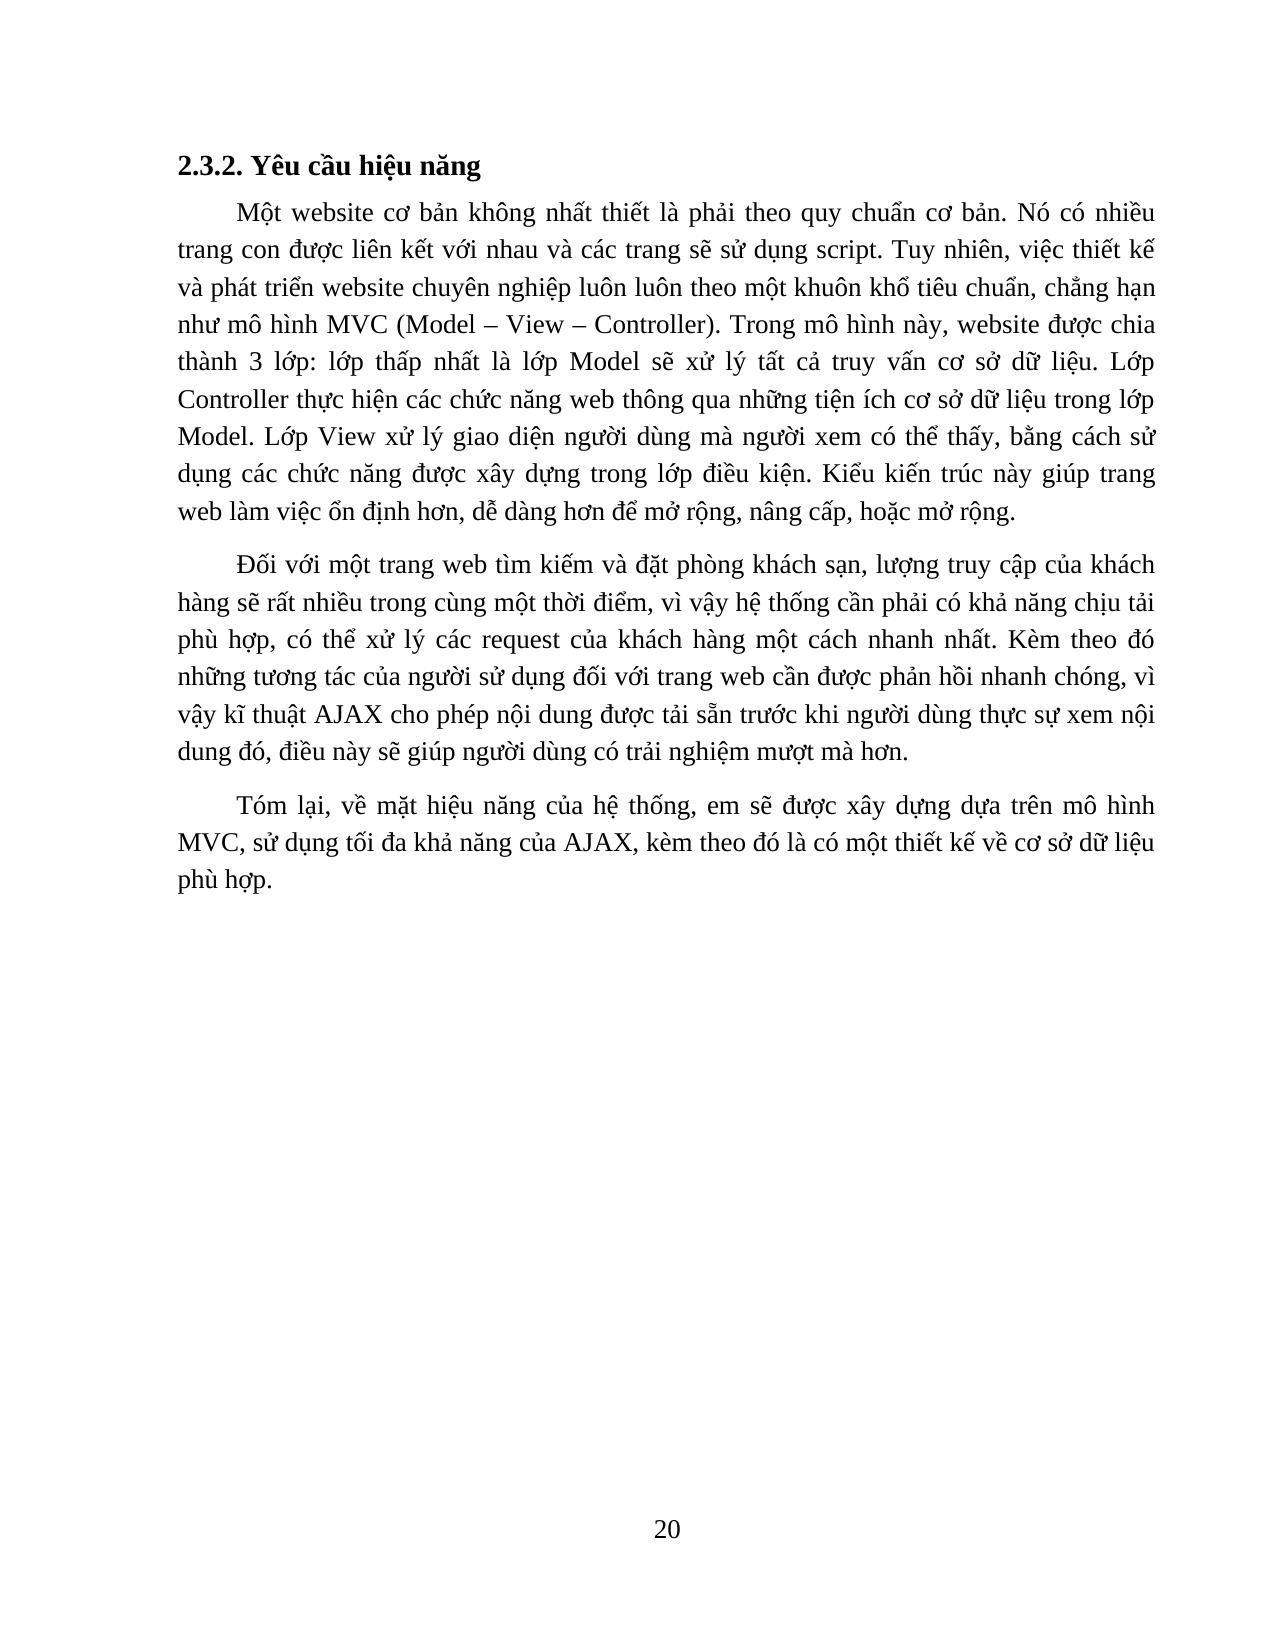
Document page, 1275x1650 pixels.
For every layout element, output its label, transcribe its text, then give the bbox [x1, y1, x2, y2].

text Một website cơ bản không nhất thiết là phải theo quy chuẩn cơ bản. Nó có nhiều trang con được liên kết với nhau và các trang sẽ sử dụng script. Tuy nhiên, việc thiết kế và phát triển website chuyên nghiệp luôn luôn theo một khuôn khổ tiêu chuẩn, chẳng hạn như mô hình MVC (Model – View – Controller). Trong mô hình này, website được chia thành 3 lớp: lớp thấp nhất là lớp Model sẽ xử lý tất cả truy vấn cơ sở dữ liệu. Lớp Controller thực hiện các chức năng web thông qua những tiện ích cơ sở dữ liệu trong lớp Model. Lớp View xử lý giao diện người dùng mà người xem có thể thấy, bằng cách sử dụng các chức năng được xây dựng trong lớp điều kiện. Kiểu kiến trúc này giúp trang web làm việc ổn định hơn, dễ dàng hơn để mở rộng, nâng cấp, hoặc mở rộng. [177, 196, 1157, 526]
text Tóm lại, về mặt hiệu năng của hệ thống, em sẽ được xây dựng dựa trên mô hình MVC, sử dụng tối đa khả năng của AJAX, kèm theo đó là có một thiết kế về cơ sở dữ liệu phù hợp. [177, 789, 1157, 895]
text Đối với một trang web tìm kiếm và đặt phòng khách sạn, lượng truy cập của khách hàng sẽ rất nhiều trong cùng một thời điểm, vì vậy hệ thống cần phải có khả năng chịu tải phù hợp, có thể xử lý các request của khách hàng một cách nhanh nhất. Kèm theo đó những tương tác của người sử dụng đối với trang web cần được phản hồi nhanh chóng, vì vậy kĩ thuật AJAX cho phép nội dung được tải sẵn trước khi người dùng thực sự xem nội dung đó, điều này sẽ giúp người dùng có trải nghiệm mượt mà hơn. [177, 549, 1157, 766]
subtitle 2.3.2. Yêu cầu hiệu năng [177, 148, 1157, 181]
